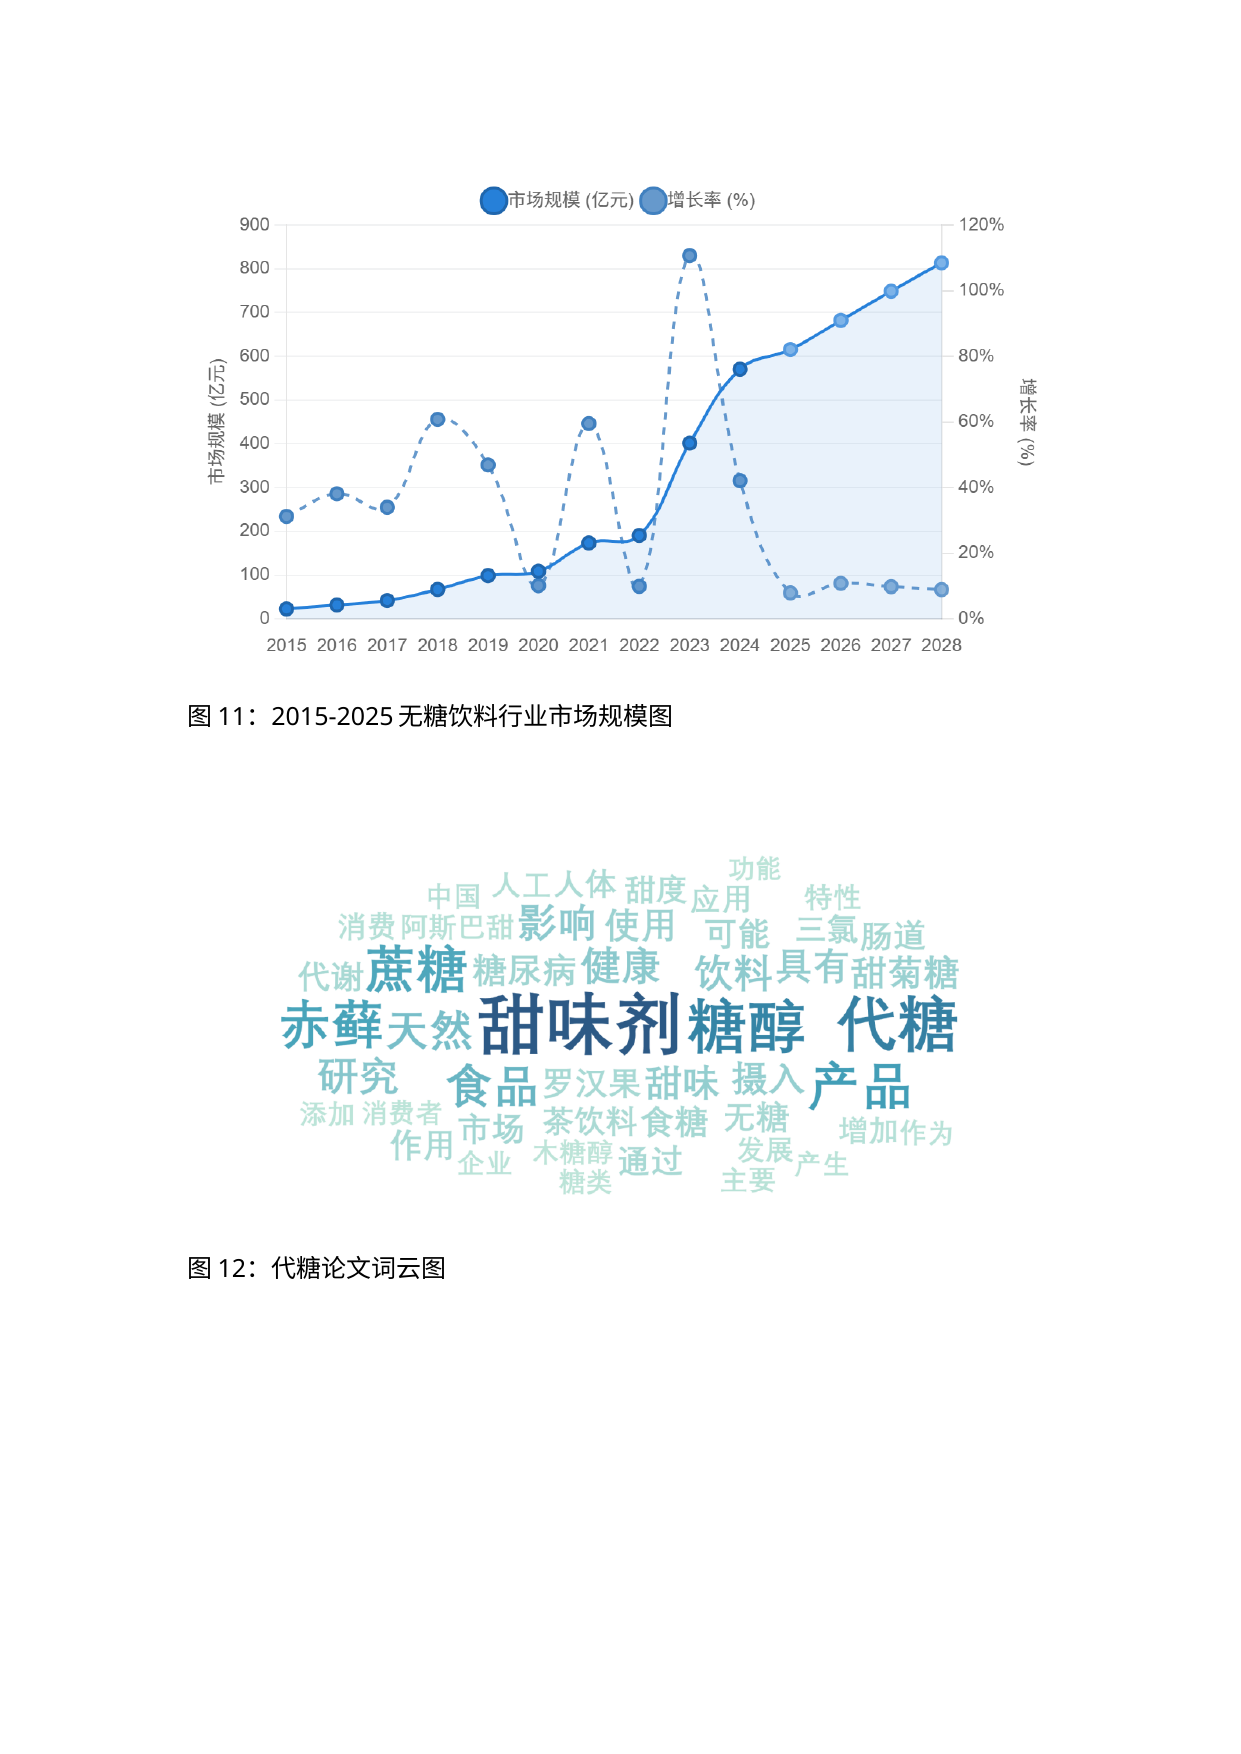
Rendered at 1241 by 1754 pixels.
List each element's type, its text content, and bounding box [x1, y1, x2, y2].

text 图12：代糖论文词云图 [187, 1234, 1053, 1299]
text 图11：2015-2025无糖饮料行业市场规模图 [187, 682, 1053, 747]
picture [278, 812, 962, 1223]
picture [187, 162, 1052, 660]
